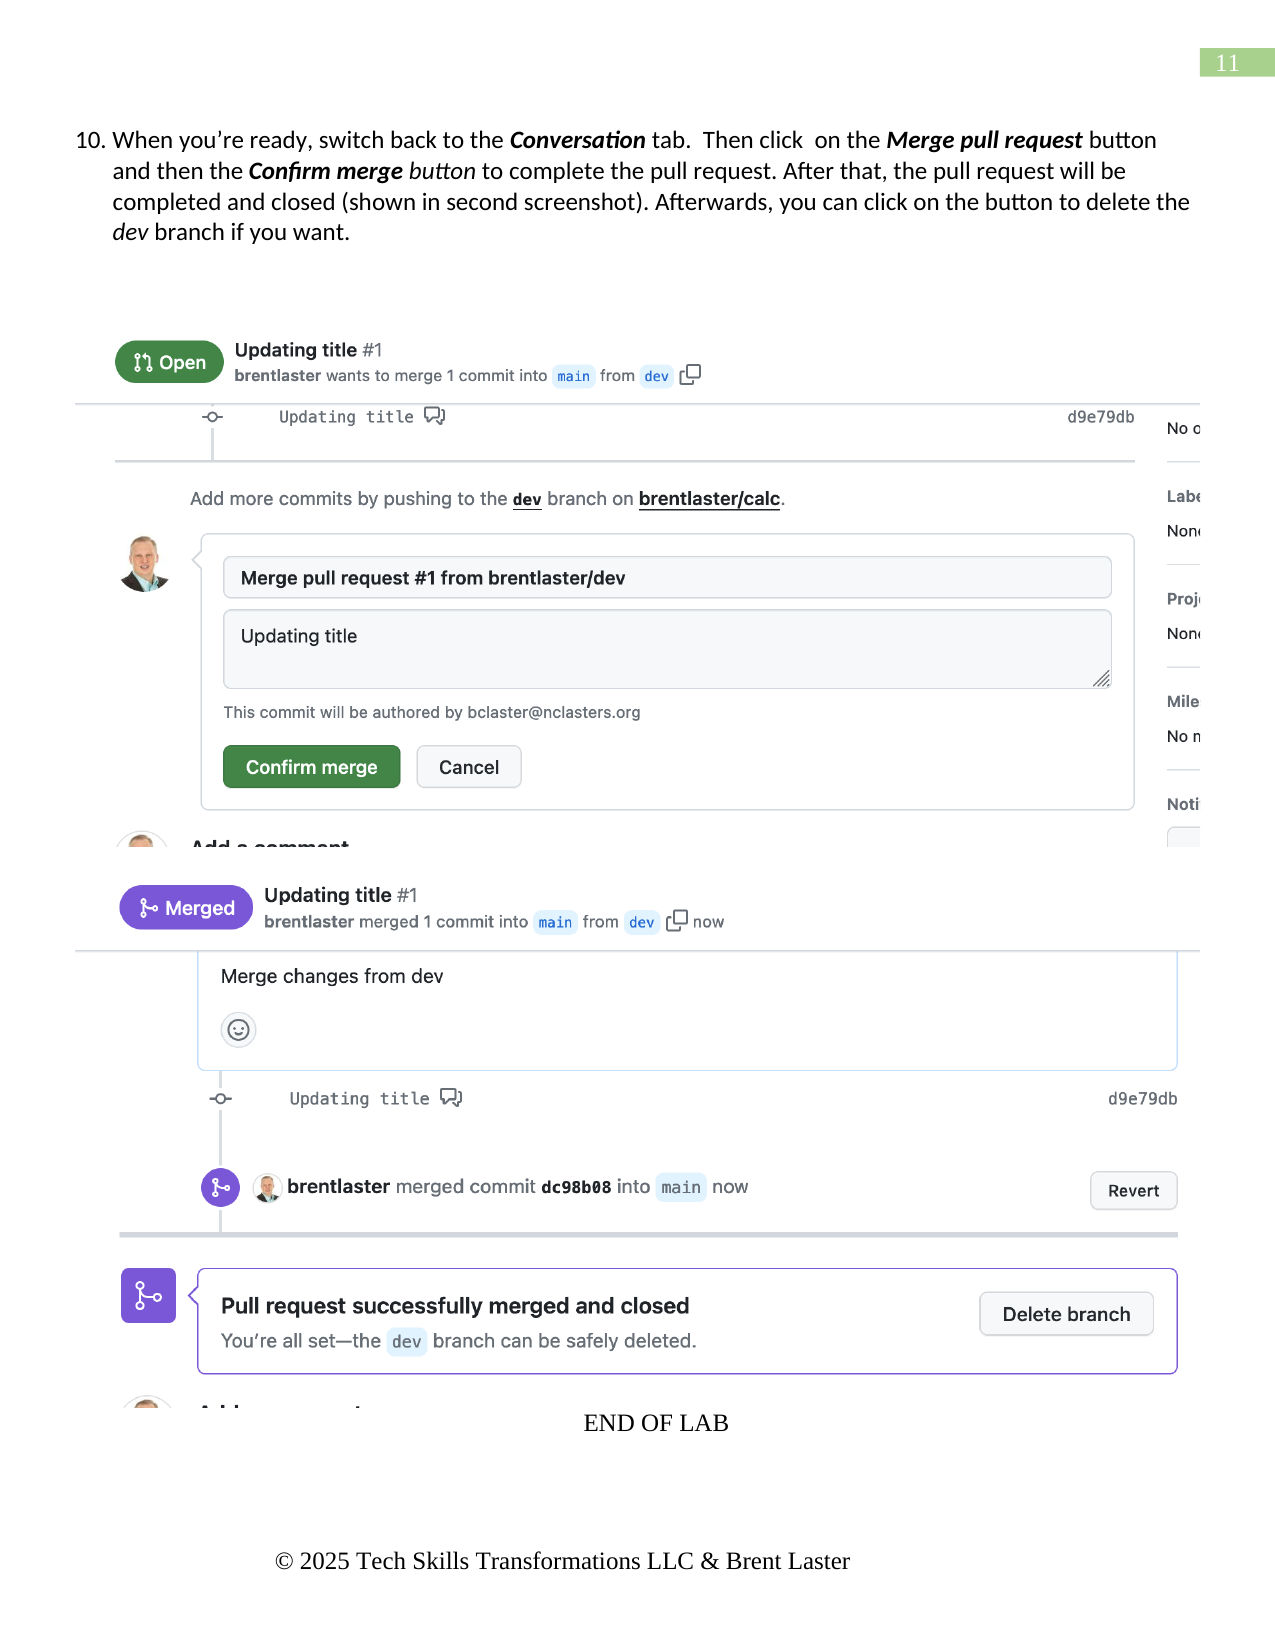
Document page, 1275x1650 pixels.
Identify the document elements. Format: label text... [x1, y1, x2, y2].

picture [75, 871, 1200, 1408]
picture [75, 327, 1200, 847]
text END OF LAB [75, 1408, 1200, 1436]
subtitle 10. When you’re ready, switch back to the Conversation tab. Then click on the Merge pull request button and then the Confirm merge button to complete the pull request. After that, the pull request will be completed and closed (shown in second screenshot). Afterwards, you can click on the button to delete the dev branch if you want. [75, 124, 1200, 247]
